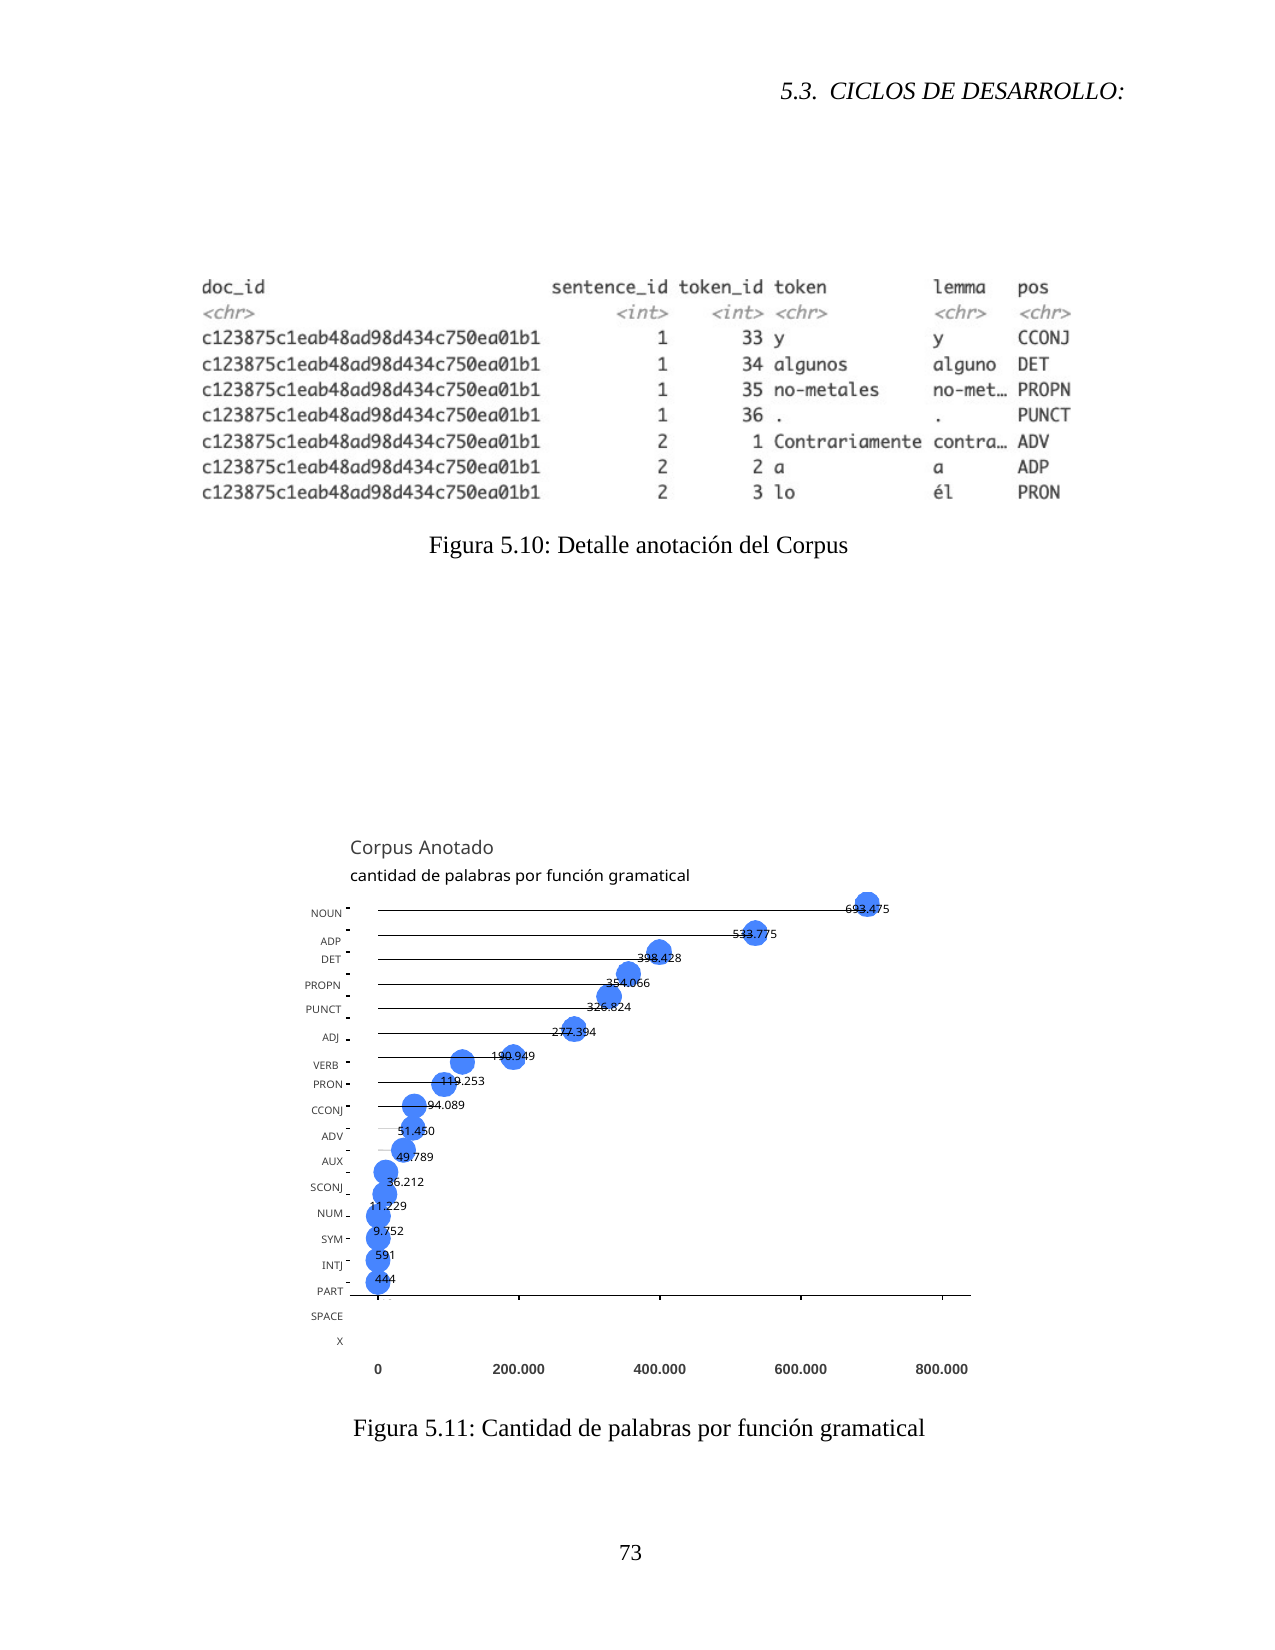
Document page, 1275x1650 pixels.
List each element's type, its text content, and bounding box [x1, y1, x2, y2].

text cantidad de palabras por función gramatical [350, 865, 1275, 886]
text NOUN ADP [311, 897, 880, 948]
text ADJ VERB [313, 1022, 587, 1072]
picture [202, 279, 1072, 500]
text PRON CCONJ ADV AUX SCONJ NUM SYM INTJ PART SPACE [305, 1077, 343, 1324]
text 5.3. CICLOS DE DESARROLLO: [780, 76, 1275, 105]
picture [742, 920, 768, 946]
picture [646, 939, 672, 965]
picture [500, 1044, 526, 1070]
text 0 200.000 400.000 600.000 800.000 [374, 1361, 1275, 1377]
text Corpus Anotado [350, 834, 1275, 860]
picture [854, 892, 880, 917]
text DET PROPN [304, 953, 345, 993]
picture [561, 1016, 587, 1042]
picture [431, 1072, 475, 1097]
picture [596, 961, 641, 1009]
text Figura 5.10: Detalle anotación del Corpus [428, 530, 1275, 559]
text Figura 5.11: Cantidad de palabras por función gramatical [353, 1413, 1275, 1442]
